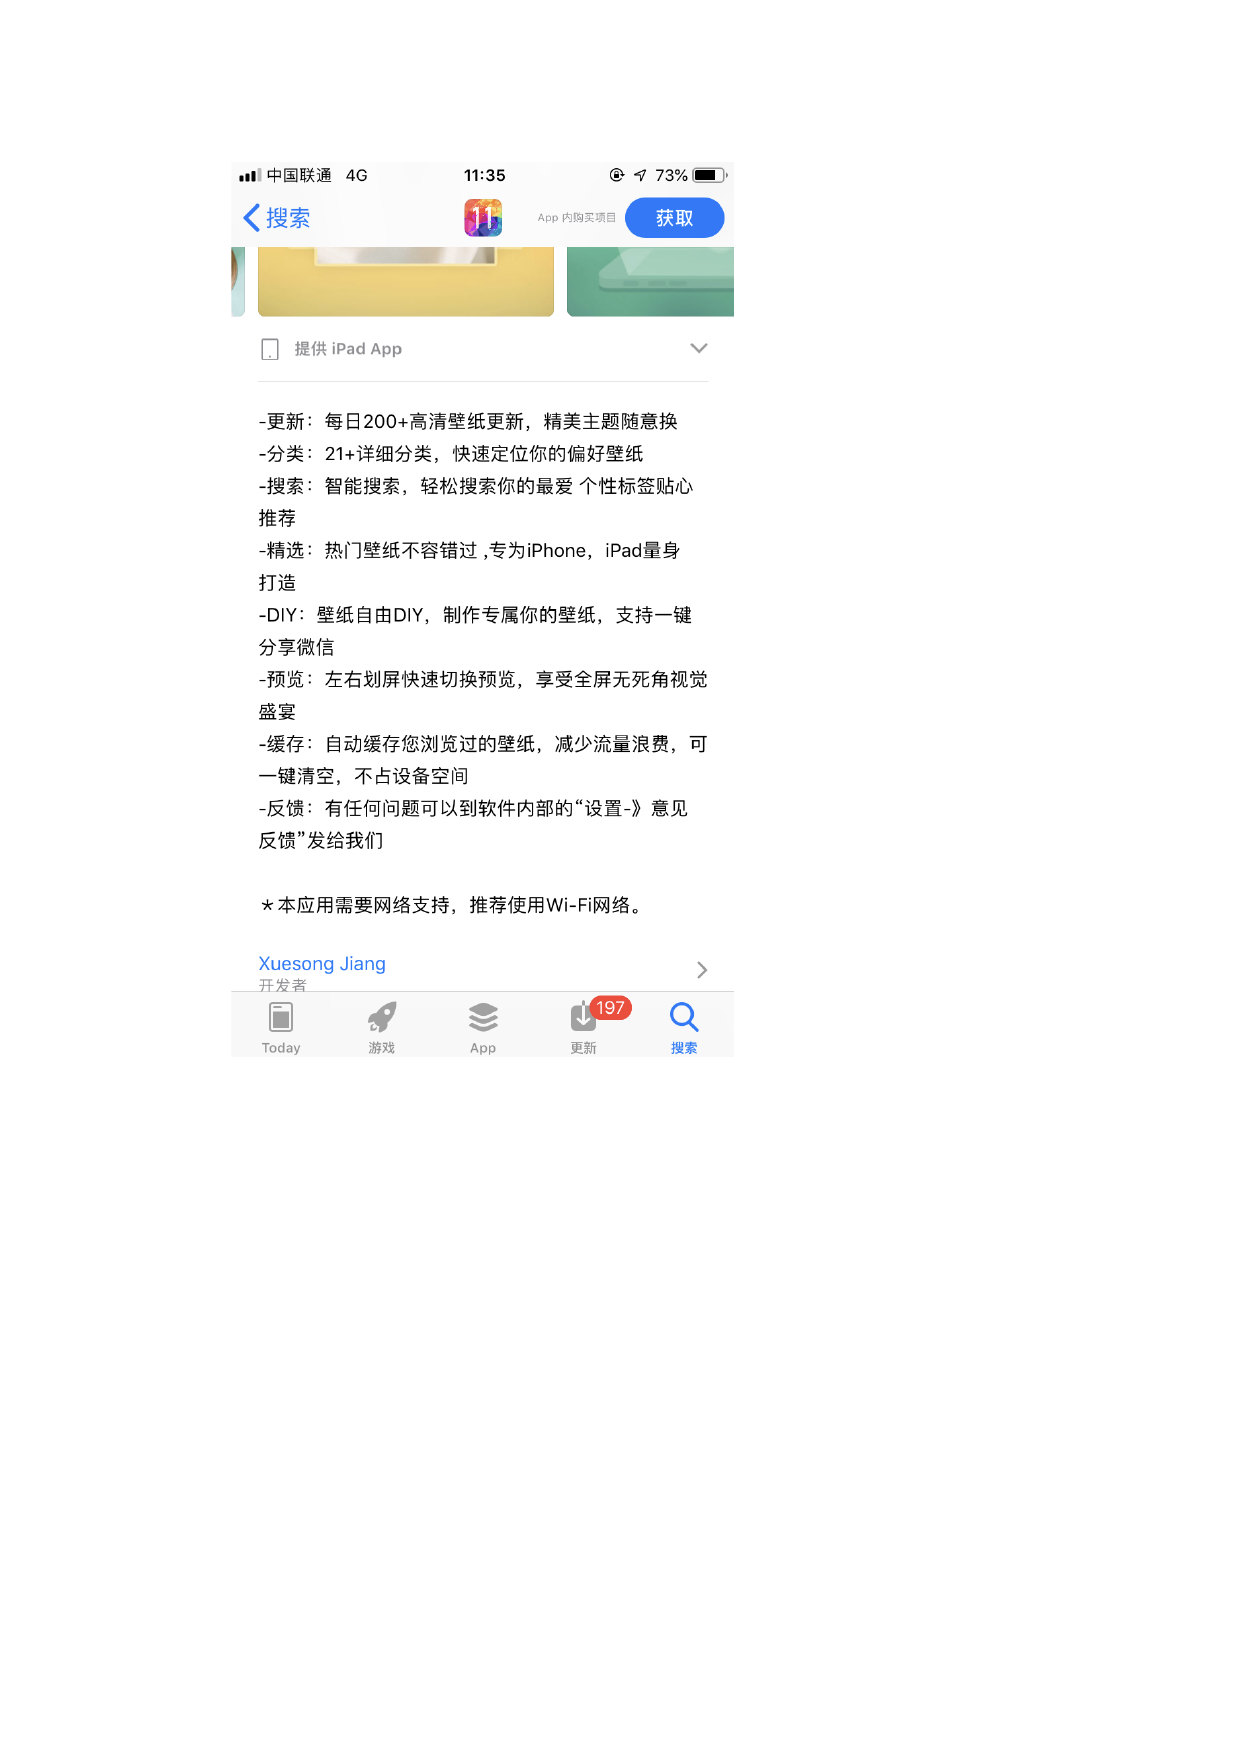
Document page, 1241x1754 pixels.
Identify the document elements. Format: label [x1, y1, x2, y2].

picture [231, 162, 734, 1057]
